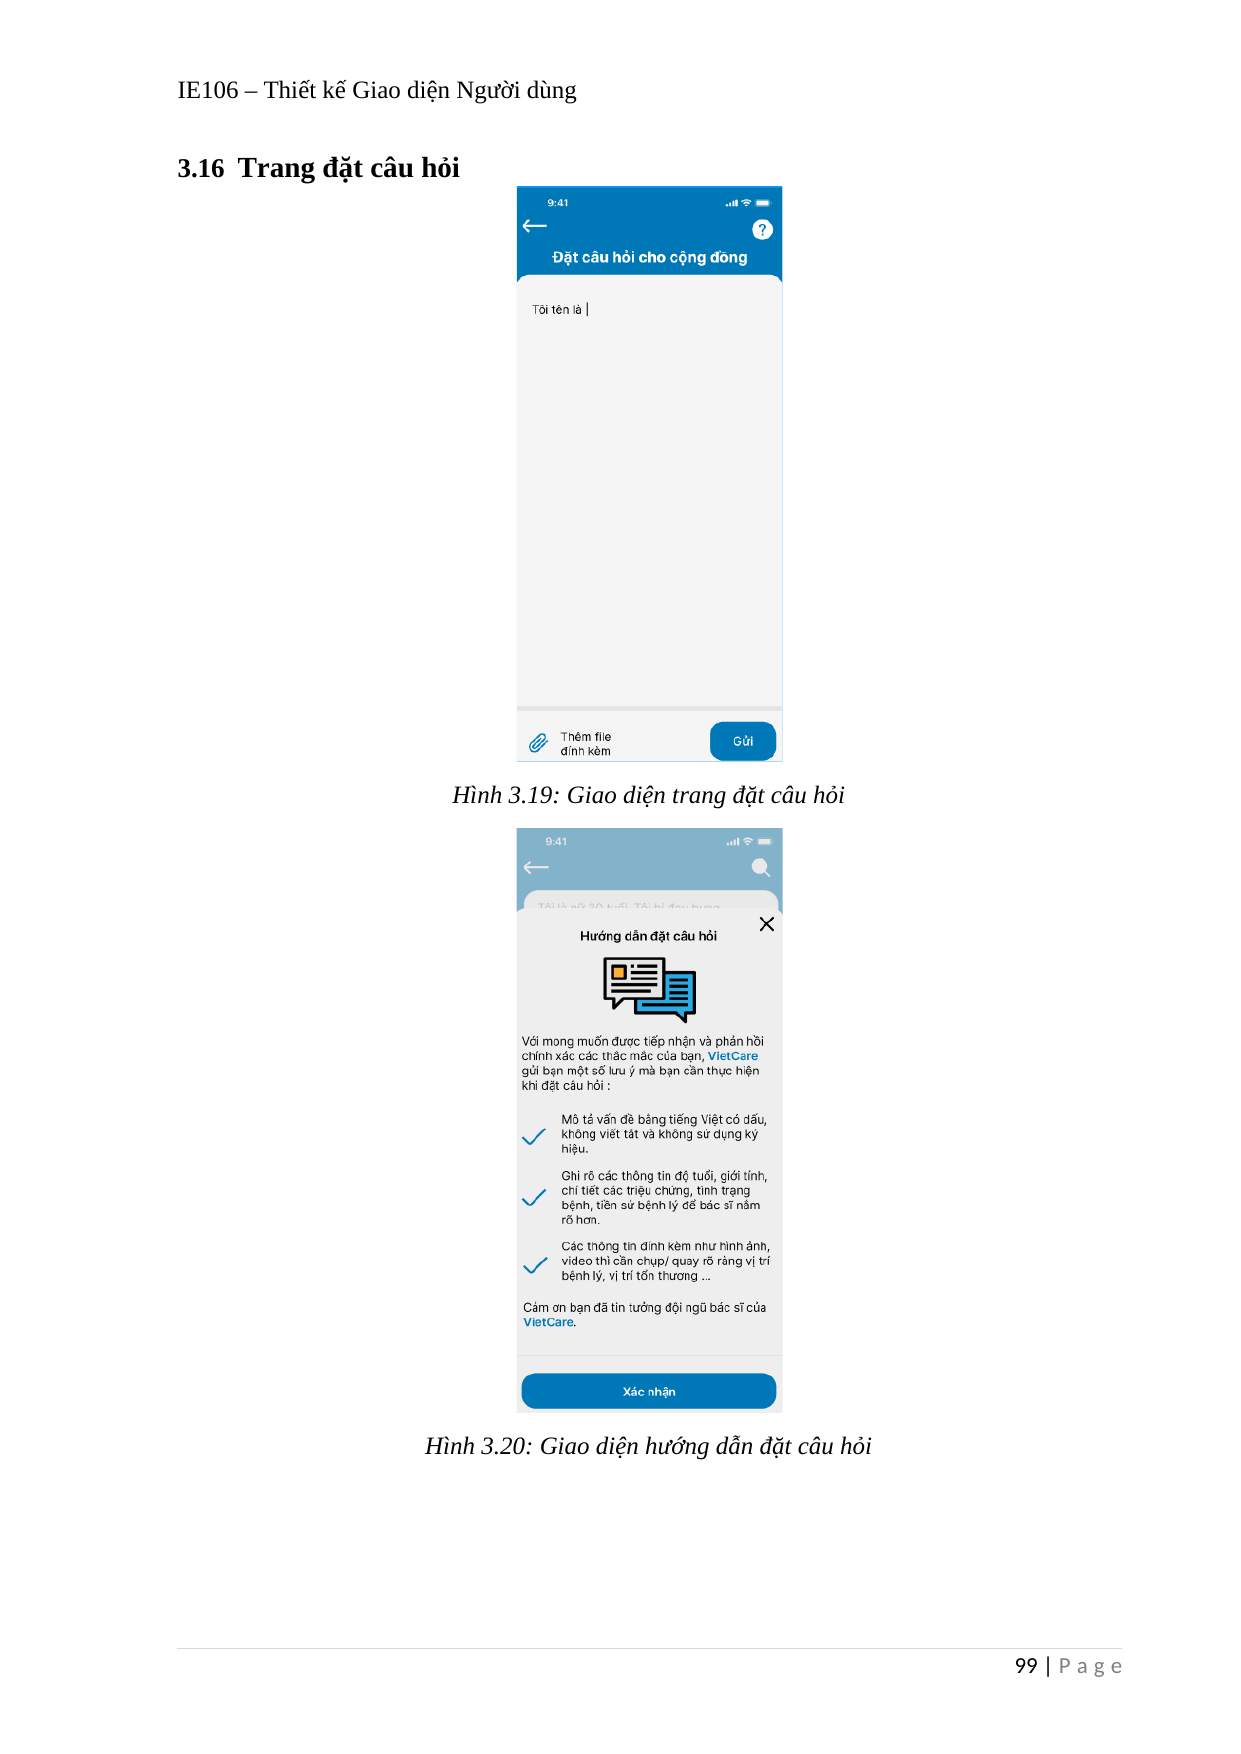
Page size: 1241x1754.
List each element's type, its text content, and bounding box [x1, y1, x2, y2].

picture [614, 252, 620, 262]
picture [740, 255, 746, 265]
picture [640, 255, 646, 262]
picture [730, 200, 737, 206]
picture [523, 220, 546, 228]
picture [698, 255, 705, 265]
picture [689, 255, 695, 262]
picture [755, 200, 770, 206]
picture [516, 275, 783, 762]
picture [601, 255, 608, 262]
subtitle Trang đặt câu hỏi [177, 151, 1122, 184]
text Hình 3.19: Giao diện trang đặt câu hỏi [177, 780, 1122, 809]
text Hình 3.20: Giao diện hướng dẫn đặt câu hỏi [177, 1431, 1122, 1460]
picture [753, 220, 772, 239]
picture [623, 255, 630, 262]
picture [711, 252, 737, 262]
picture [649, 252, 665, 262]
picture [680, 256, 685, 265]
picture [516, 828, 783, 1413]
